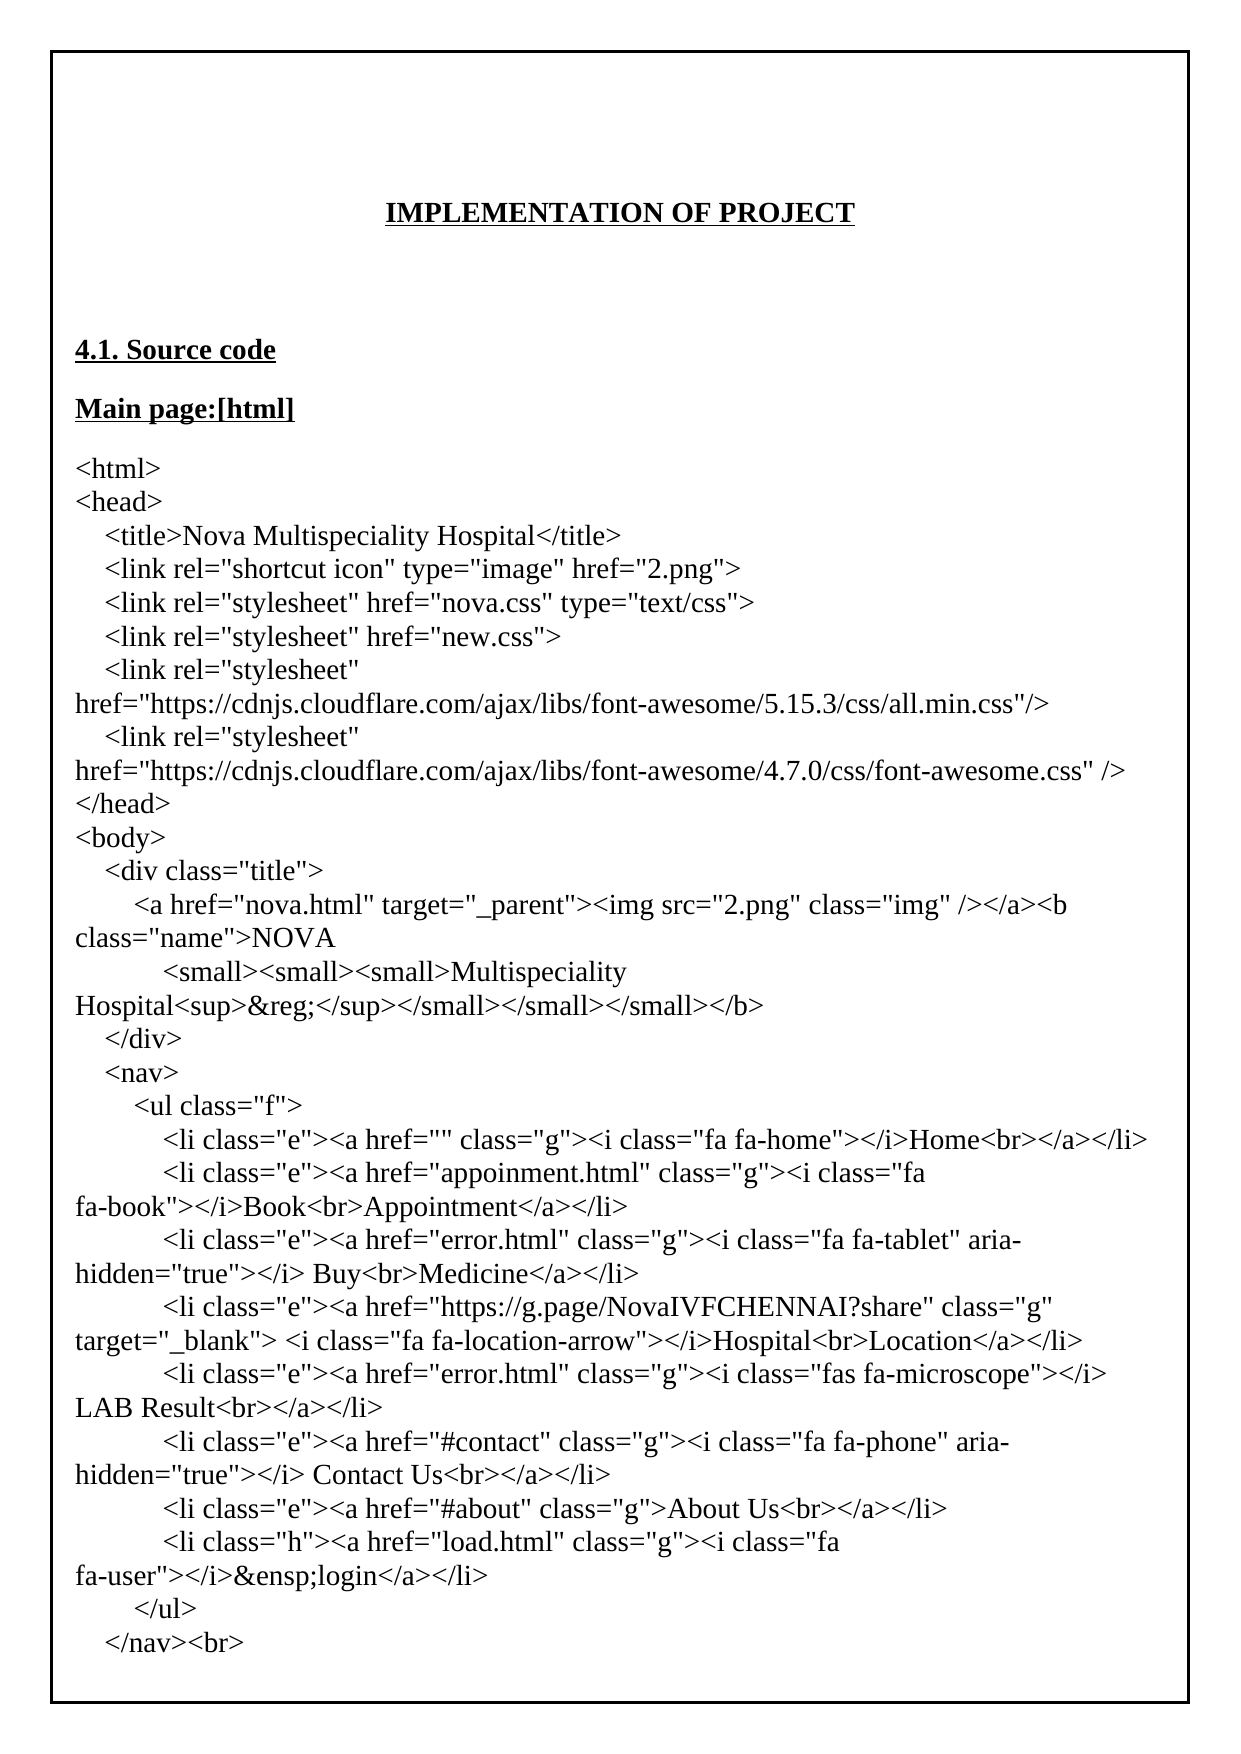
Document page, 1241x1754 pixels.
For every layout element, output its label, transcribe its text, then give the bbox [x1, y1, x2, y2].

text <nav> [75, 1055, 1165, 1088]
text <link rel="shortcut icon" type="image" href="2.png"> [75, 552, 1165, 585]
text <li class="e"><a href="" class="g"><i class="fa fa-home"></i>Home<br></a></li> [75, 1122, 1165, 1155]
text Main page:[html] [75, 392, 1165, 425]
text <body> [75, 820, 1165, 853]
text <ul class="f"> [75, 1088, 1165, 1122]
text </head> [75, 786, 1165, 820]
text <li class="e"><a href="#contact" class="g"><i class="fa fa-phone" aria-hidden="true"></i> Contact Us<br></a></li> [75, 1424, 1165, 1491]
text <small><small><small>Multispeciality Hospital<sup>&reg;</sup></small></small></small></b> [75, 954, 1165, 1021]
text IMPLEMENTATION OF PROJECT [75, 196, 1165, 229]
text </div> [75, 1021, 1165, 1055]
text <html> [75, 451, 1165, 484]
text <head> [75, 484, 1165, 518]
text 4.1. Source code [75, 332, 1165, 366]
text <li class="e"><a href="#about" class="g">About Us<br></a></li> [75, 1491, 1165, 1524]
text <link rel="stylesheet" href="https://cdnjs.cloudflare.com/ajax/libs/font-awesome/4.7.0/css/font-awesome.css" /> [75, 719, 1165, 786]
text <li class="e"><a href="error.html" class="g"><i class="fa fa-tablet" aria-hidden="true"></i> Buy<br>Medicine</a></li> [75, 1222, 1165, 1289]
text </nav><br> [75, 1625, 1165, 1658]
text <li class="h"><a href="load.html" class="g"><i class="fa fa-user"></i>&ensp;login</a></li> [75, 1524, 1165, 1591]
text <link rel="stylesheet" href="new.css"> [75, 619, 1165, 652]
text <li class="e"><a href="https://g.page/NovaIVFCHENNAI?share" class="g" target="_blank"> <i class="fa fa-location-arrow"></i>Hospital<br>Location</a></li> [75, 1289, 1165, 1357]
text <a href="nova.html" target="_parent"><img src="2.png" class="img" /></a><b class="name">NOVA [75, 887, 1165, 954]
text <link rel="stylesheet" href="https://cdnjs.cloudflare.com/ajax/libs/font-awesome/5.15.3/css/all.min.css"/> [75, 652, 1165, 719]
text <link rel="stylesheet" href="nova.css" type="text/css"> [75, 585, 1165, 619]
text <div class="title"> [75, 853, 1165, 887]
text </ul> [75, 1591, 1165, 1625]
text <title>Nova Multispeciality Hospital</title> [75, 518, 1165, 552]
text <li class="e"><a href="error.html" class="g"><i class="fas fa-microscope"></i> LAB Result<br></a></li> [75, 1357, 1165, 1424]
text <li class="e"><a href="appoinment.html" class="g"><i class="fa fa-book"></i>Book<br>Appointment</a></li> [75, 1155, 1165, 1222]
